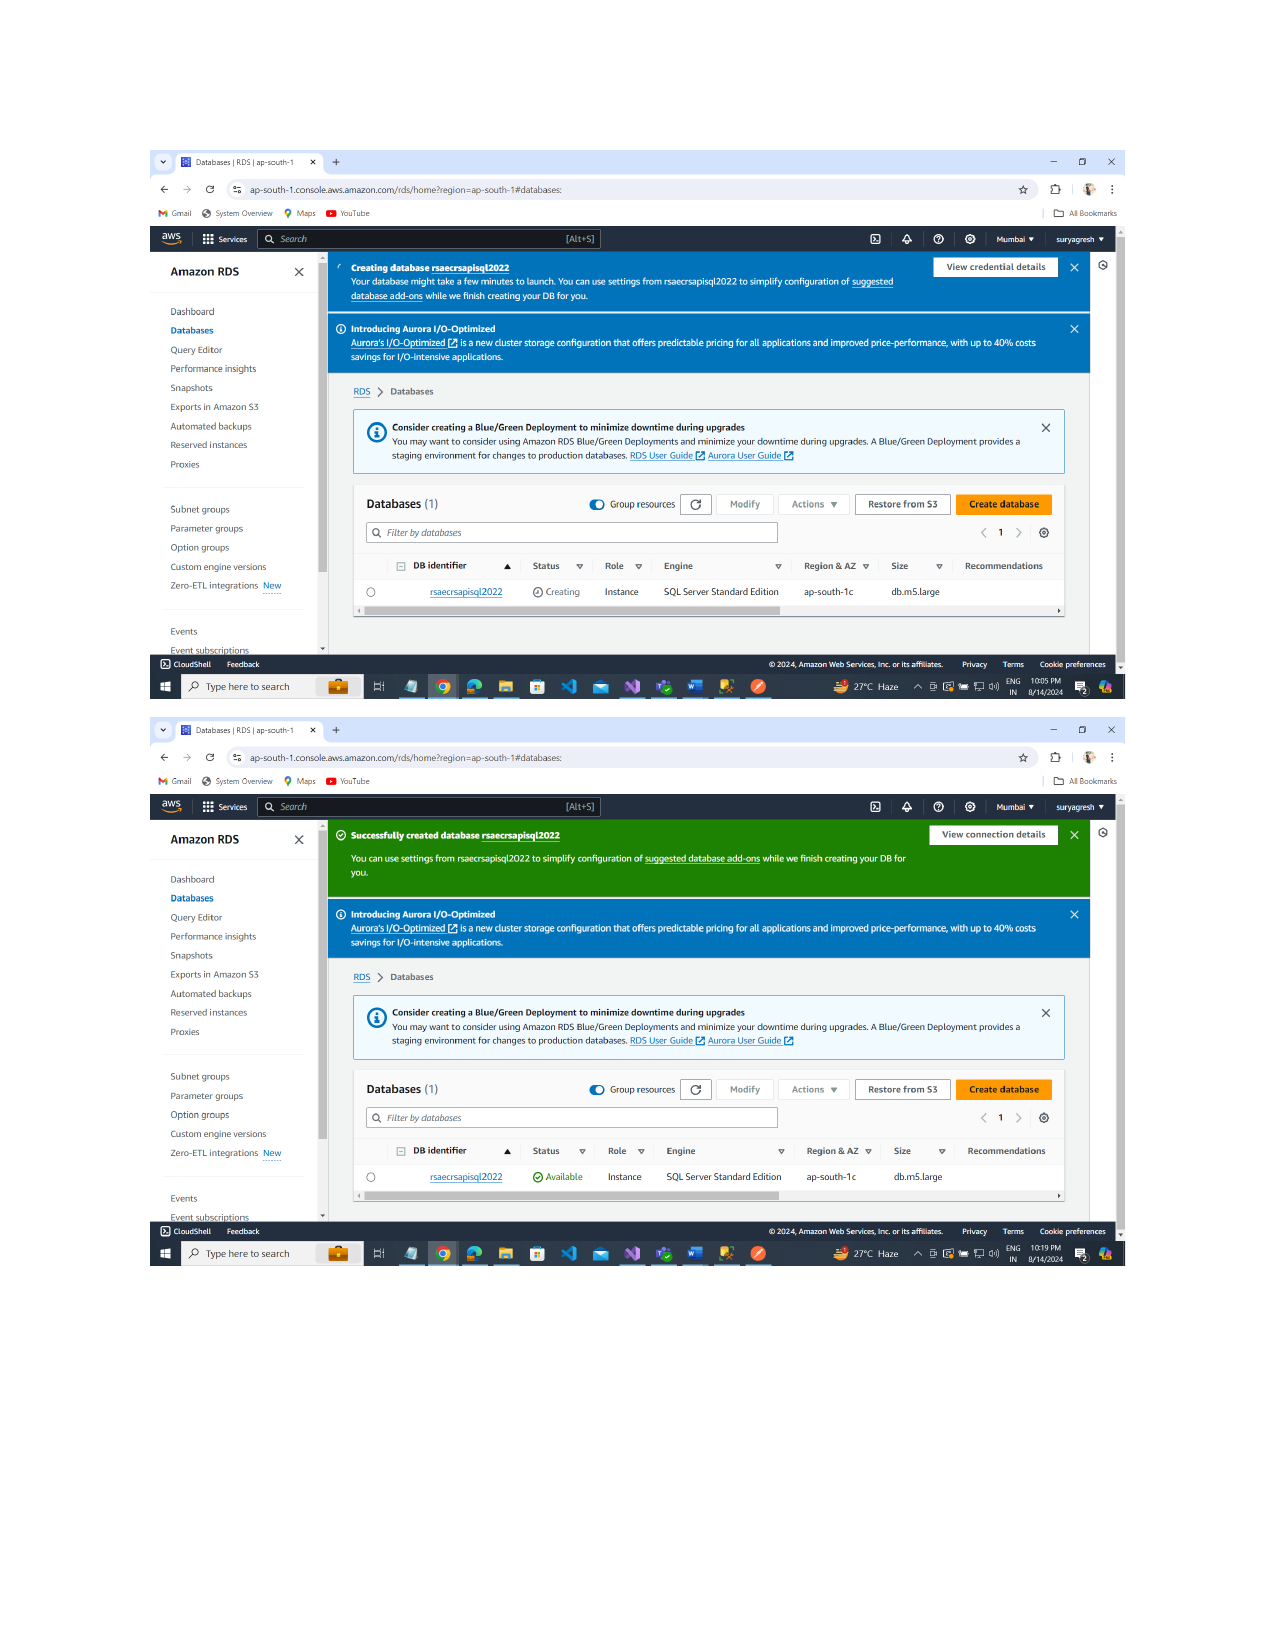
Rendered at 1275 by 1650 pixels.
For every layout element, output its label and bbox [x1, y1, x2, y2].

picture [150, 717, 1125, 1266]
picture [150, 150, 1125, 699]
